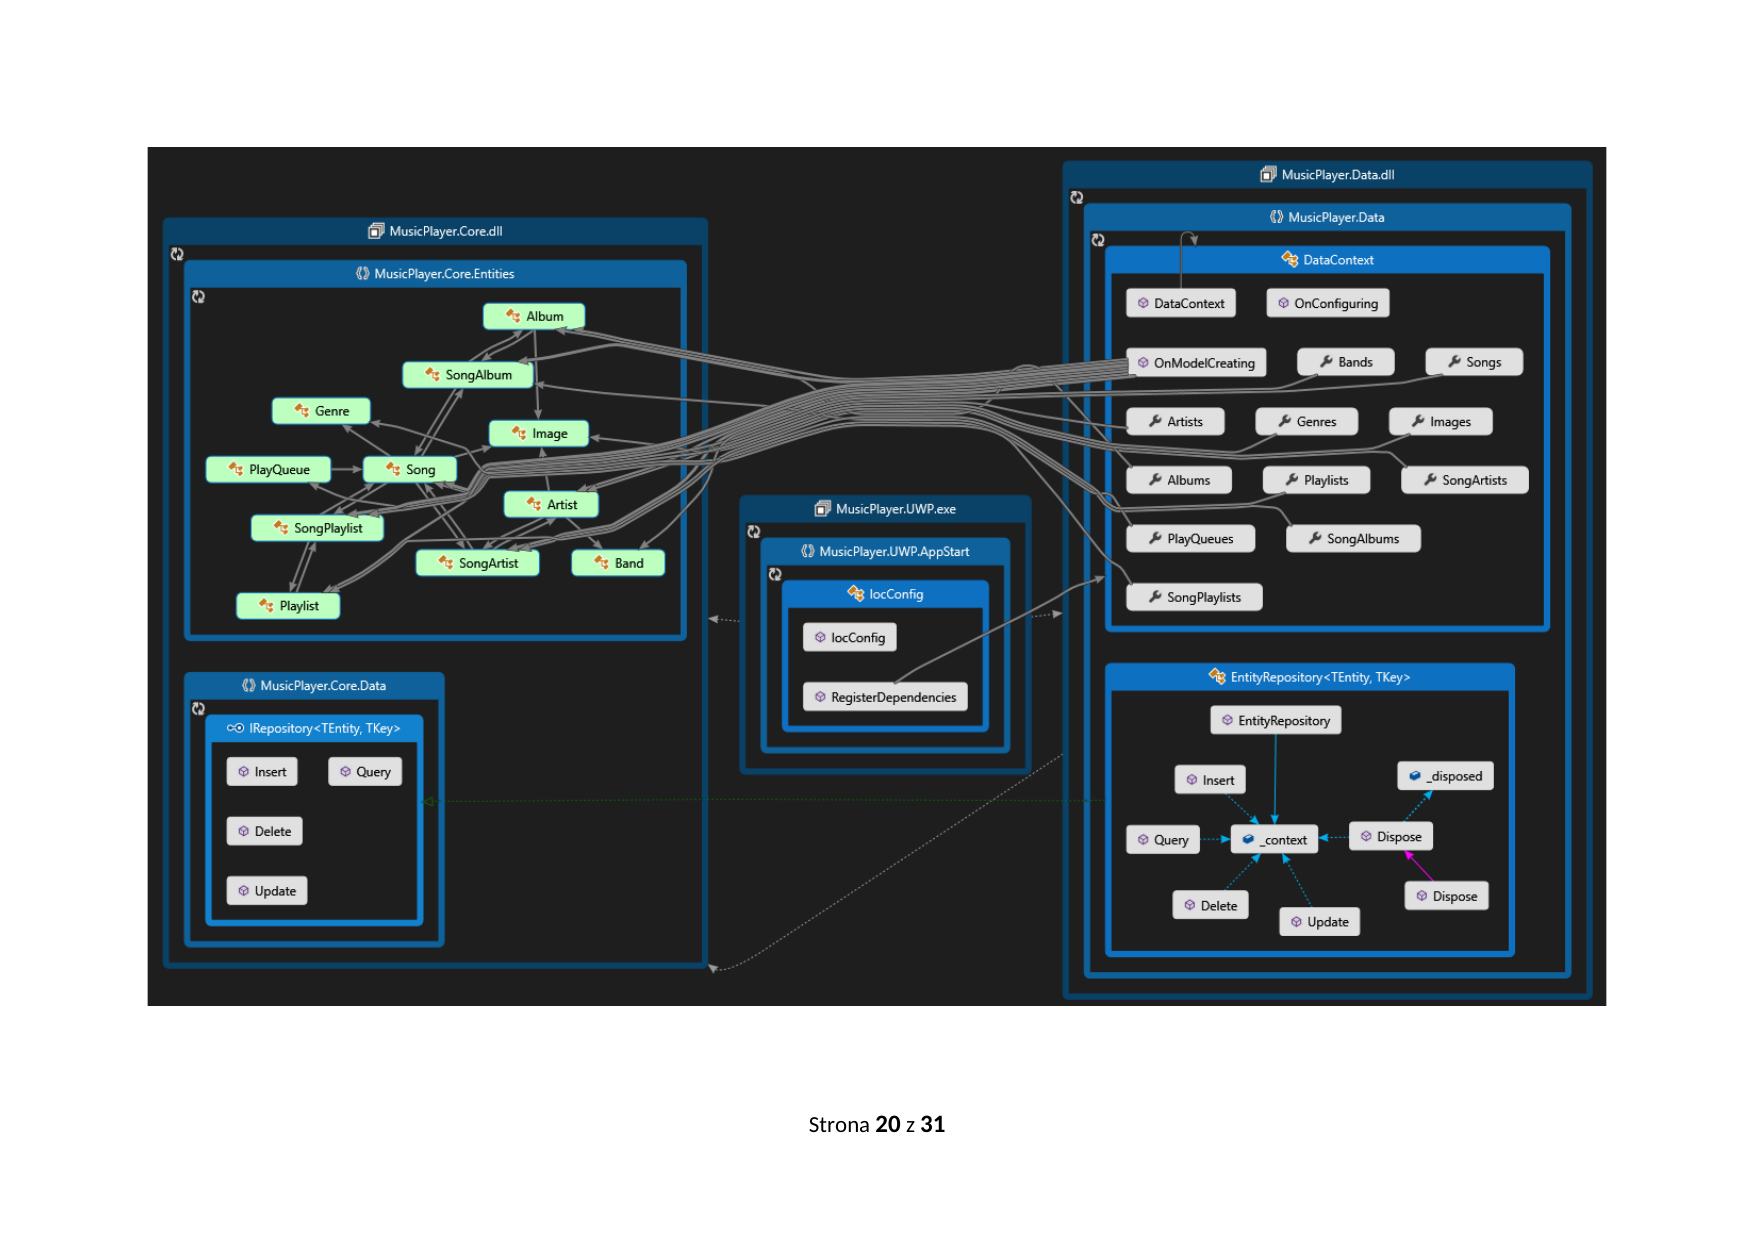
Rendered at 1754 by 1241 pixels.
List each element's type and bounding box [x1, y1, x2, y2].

picture [147, 147, 1607, 1006]
